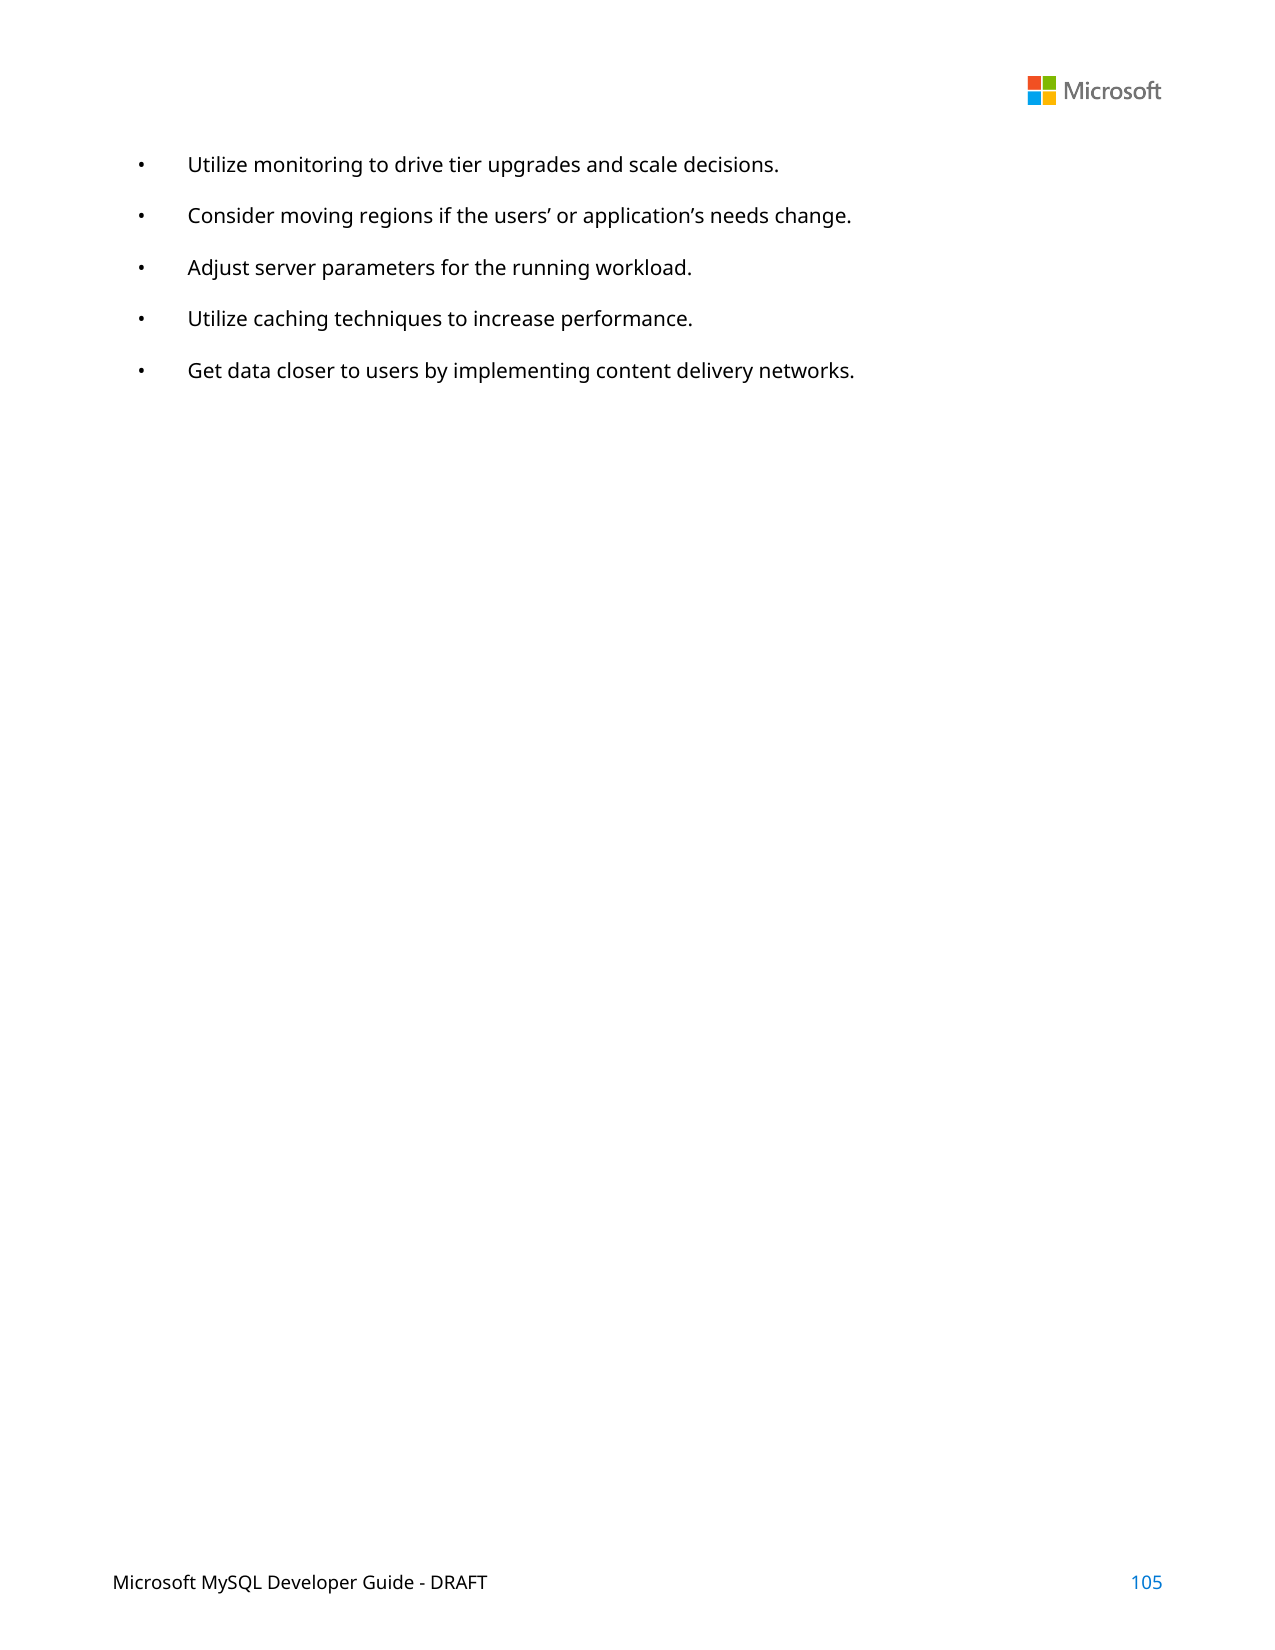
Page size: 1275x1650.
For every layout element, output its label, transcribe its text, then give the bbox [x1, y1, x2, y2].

list Utilize monitoring to drive tier upgrades and scale decisions. [137, 150, 1162, 178]
list Consider moving regions if the users’ or application’s needs change. [137, 201, 1162, 230]
list Get data closer to users by implementing content delivery networks. [137, 356, 1162, 384]
picture [1026, 75, 1163, 107]
list Adjust server parameters for the running workload. [137, 253, 1162, 281]
list Utilize caching techniques to increase performance. [137, 304, 1162, 333]
